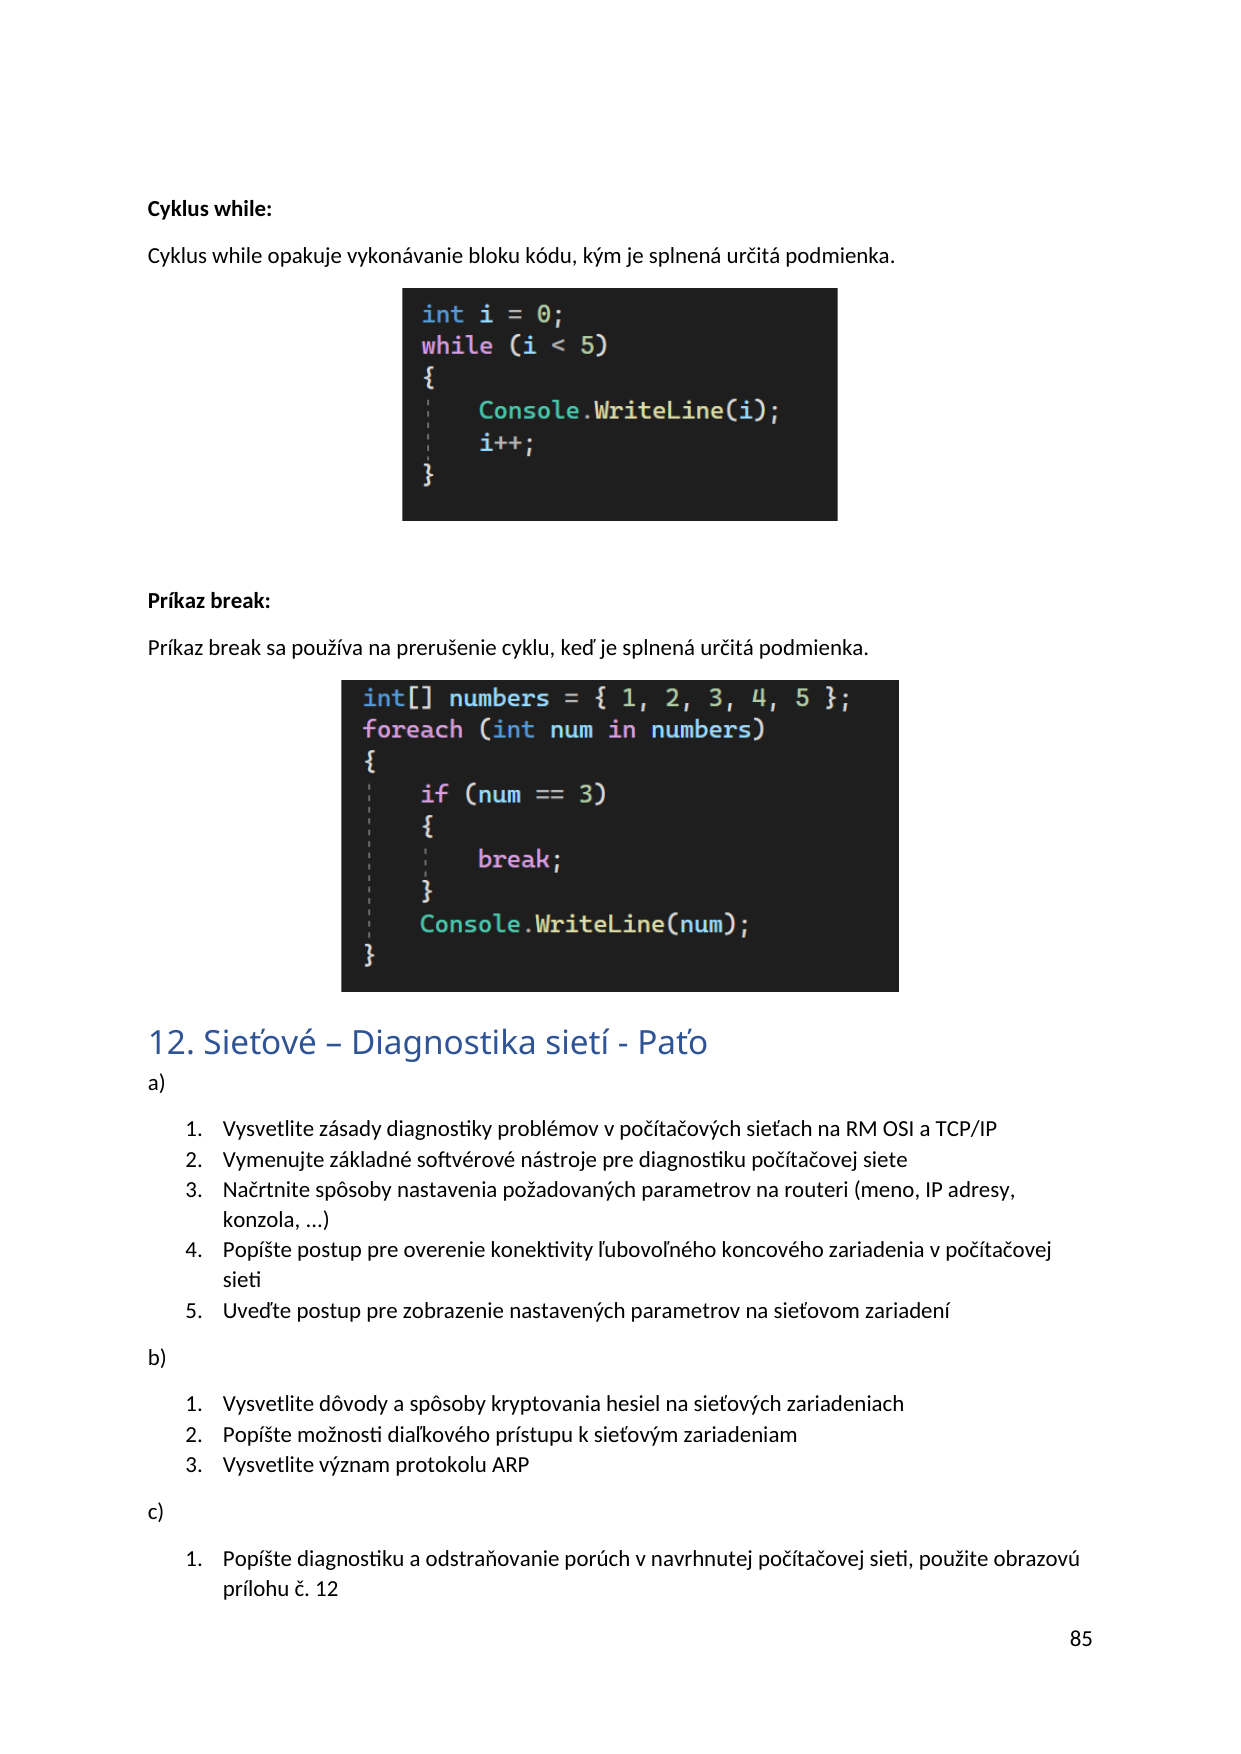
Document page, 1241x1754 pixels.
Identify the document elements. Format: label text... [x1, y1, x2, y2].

list Vysvetlite dôvody a spôsoby kryptovania hesiel na sieťových zariadeniach [185, 1389, 1093, 1417]
text c) [148, 1497, 1093, 1525]
text b) [148, 1343, 1093, 1371]
list Vymenujte základné softvérové nástroje pre diagnostiku počítačovej siete [185, 1145, 1093, 1173]
text Príkaz break sa používa na prerušenie cyklu, keď je splnená určitá podmienka. [148, 633, 1093, 661]
text Cyklus while: [148, 194, 1093, 222]
picture [402, 288, 838, 521]
list Vysvetlite význam protokolu ARP [185, 1450, 1093, 1478]
subtitle 12. Sieťové – Diagnostika sietí - Paťo [148, 1019, 1093, 1064]
list Popíšte možnosti diaľkového prístupu k sieťovým zariadeniam [185, 1420, 1093, 1448]
list Popíšte diagnostiku a odstraňovanie porúch v navrhnutej počítačovej sieti, použite obrazovú prílohu č. 12 [185, 1544, 1093, 1602]
list Popíšte postup pre overenie konektivity ľubovoľného koncového zariadenia v počítačovej sieti [185, 1235, 1093, 1293]
text a) [148, 1068, 1093, 1096]
text Príkaz break: [148, 586, 1093, 614]
list Uveďte postup pre zobrazenie nastavených parametrov na sieťovom zariadení [185, 1296, 1093, 1324]
list Vysvetlite zásady diagnostiky problémov v počítačových sieťach na RM OSI a TCP/IP [185, 1114, 1093, 1142]
text Cyklus while opakuje vykonávanie bloku kódu, kým je splnená určitá podmienka. [148, 241, 1093, 269]
picture [341, 680, 899, 992]
list Načrtnite spôsoby nastavenia požadovaných parametrov na routeri (meno, IP adresy, konzola, ...) [185, 1175, 1093, 1233]
